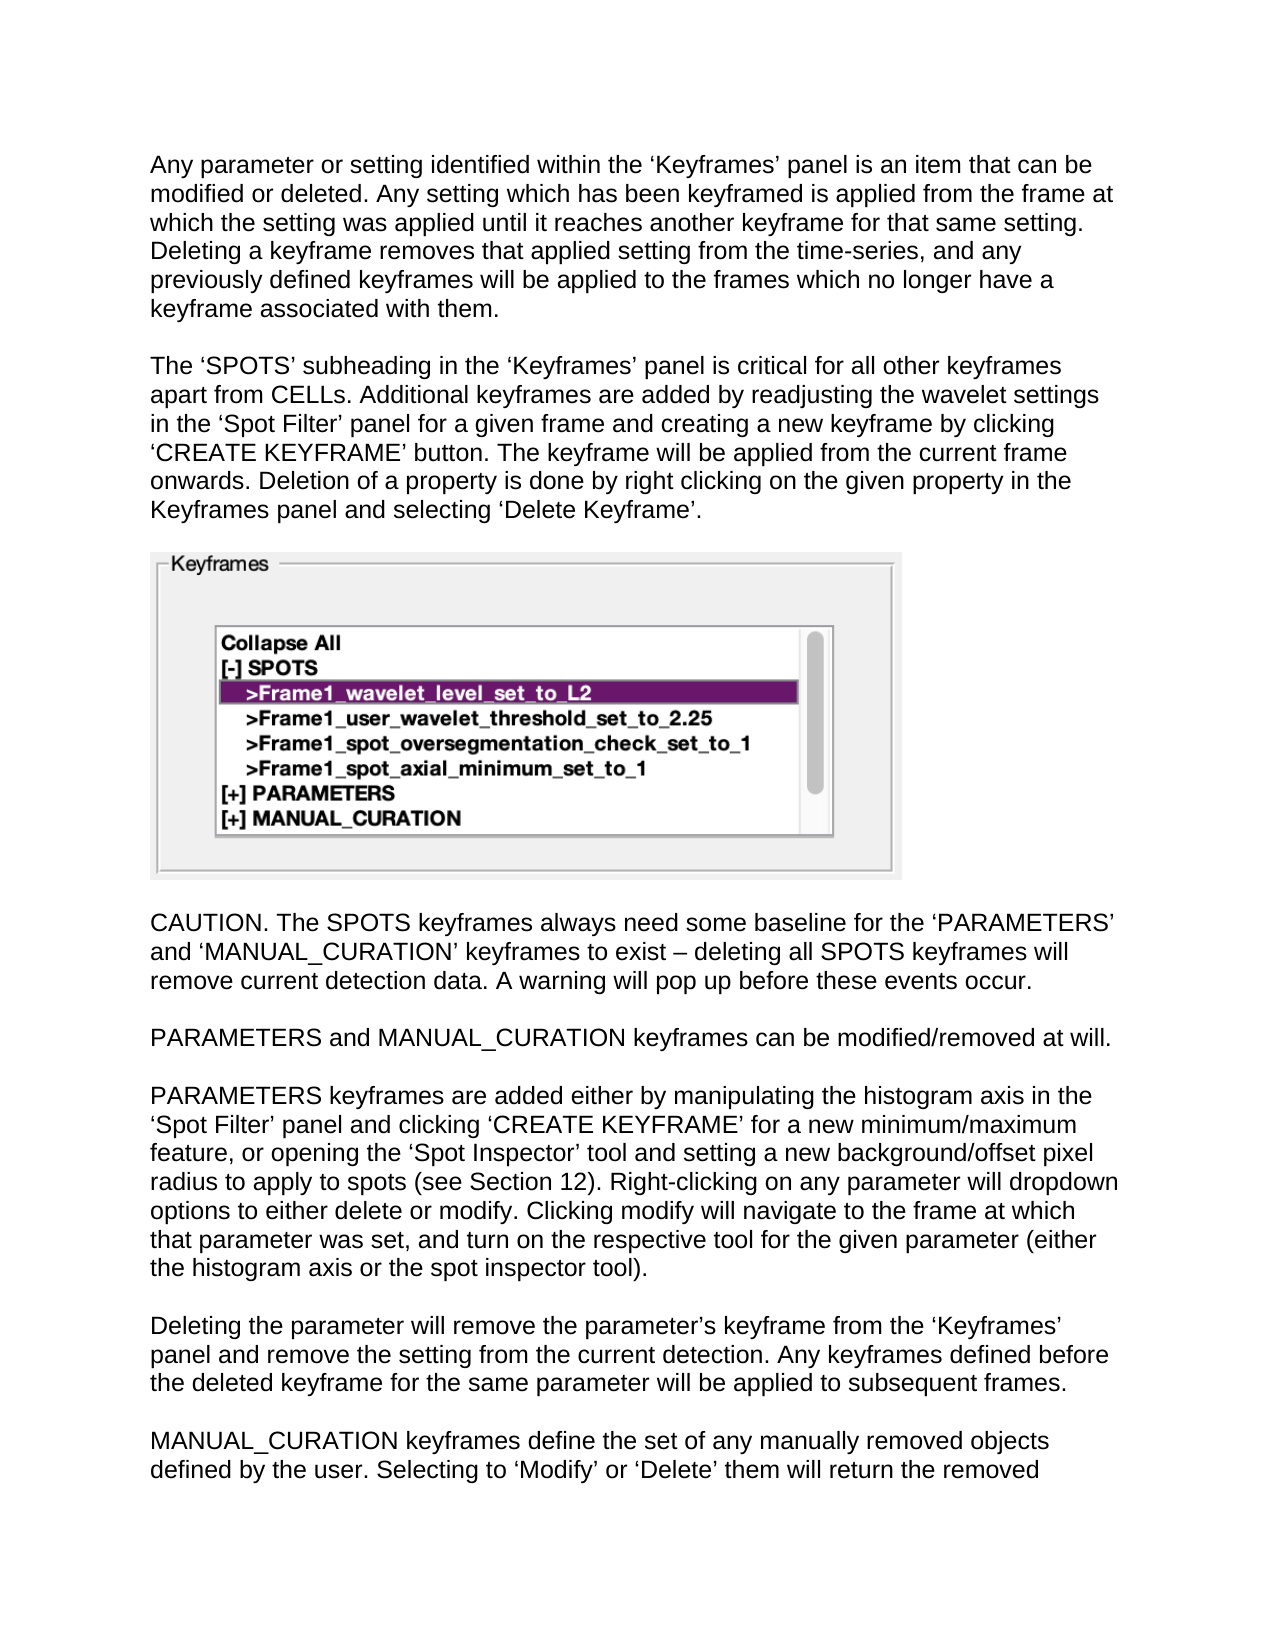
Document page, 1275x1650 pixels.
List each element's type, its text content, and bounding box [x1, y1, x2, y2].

text CAUTION. The SPOTS keyframes always need some baseline for the ‘PARAMETERS’ and ‘MANUAL_CURATION’ keyframes to exist – deleting all SPOTS keyframes will remove current detection data. A warning will pop up before these events occur. [150, 908, 1125, 994]
text The ‘SPOTS’ subheading in the ‘Keyframes’ panel is critical for all other keyframes apart from CELLs. Additional keyframes are added by readjusting the wavelet settings in the ‘Spot Filter’ panel for a given frame and creating a new keyframe by clicking ‘CREATE KEYFRAME’ button. The keyframe will be applied from the current frame onwards. Deletion of a property is done by right clicking on the given property in the Keyframes panel and selecting ‘Delete Keyframe’. [150, 351, 1125, 524]
text PARAMETERS and MANUAL_CURATION keyframes can be modified/removed at will. [150, 1023, 1125, 1052]
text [150, 1426, 1125, 1483]
text PARAMETERS keyframes are added either by manipulating the histogram axis in the ‘Spot Filter’ panel and clicking ‘CREATE KEYFRAME’ for a new minimum/maximum feature, or opening the ‘Spot Inspector’ tool and setting a new background/offset pixel radius to apply to spots (see Section 12). Right-clicking on any parameter will dropdown options to either delete or modify. Clicking modify will navigate to the frame at which that parameter was set, and turn on the respective tool for the given parameter (either the histogram axis or the spot inspector tool). [150, 1081, 1125, 1282]
text Any parameter or setting identified within the ‘Keyframes’ panel is an item that can be modified or deleted. Any setting which has been keyframed is applied from the frame at which the setting was applied until it reaches another keyframe for that same setting. Deleting a keyframe removes that applied setting from the time-series, and any previously defined keyframes will be applied to the frames which no longer have a keyframe associated with them. [150, 150, 1125, 322]
text Deleting the parameter will remove the parameter’s keyframe from the ‘Keyframes’ panel and remove the setting from the current detection. Any keyframes defined before the deleted keyframe for the same parameter will be applied to subsequent frames. [150, 1311, 1125, 1397]
picture [150, 552, 903, 880]
